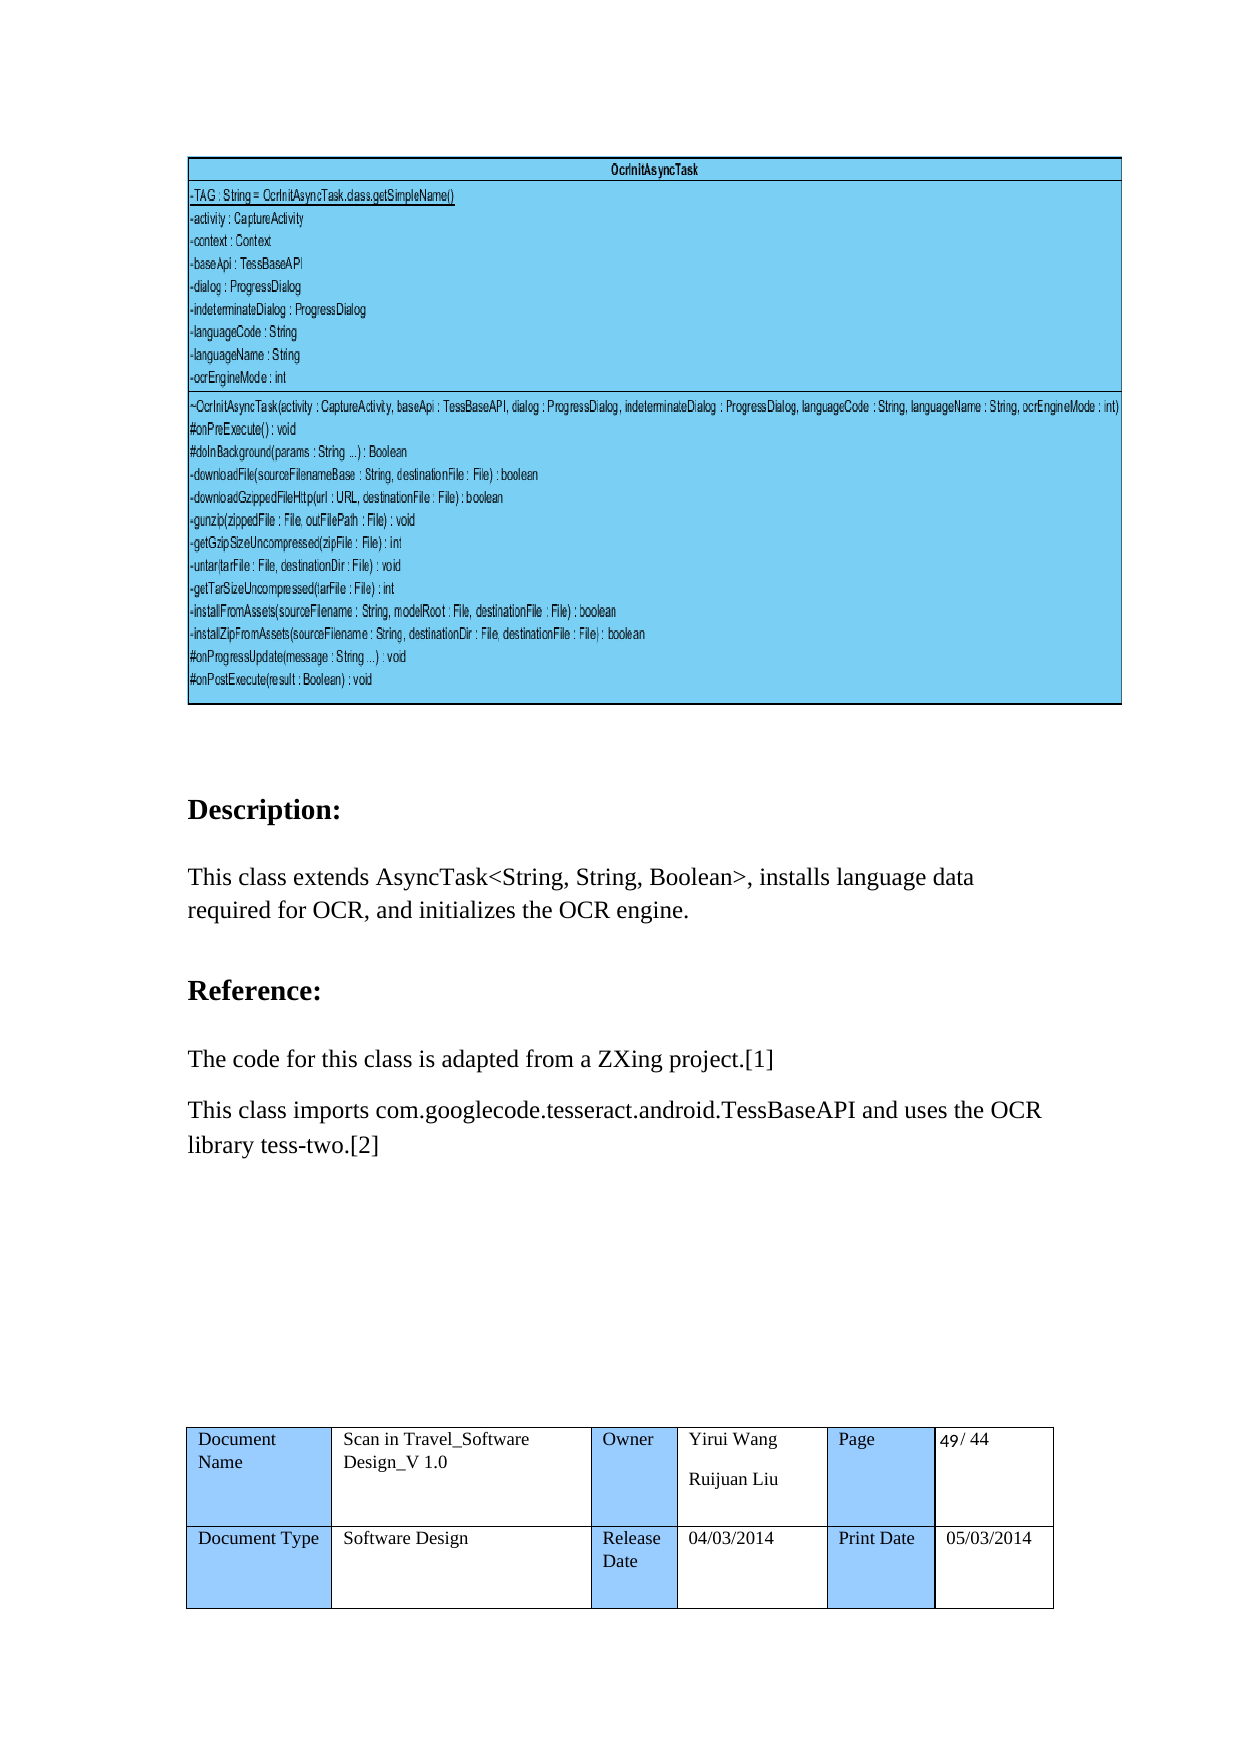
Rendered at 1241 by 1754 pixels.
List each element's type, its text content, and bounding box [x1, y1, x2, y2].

text Reference: [187, 958, 1053, 1023]
text The code for this class is adapted from a ZXing project.[1] [187, 1042, 1053, 1074]
text This class imports com.googlecode.tesseract.android.TessBaseAPI and uses the OCR library tess-two.[2] [187, 1093, 1053, 1161]
text Description: [187, 776, 1053, 841]
picture [187, 156, 1122, 705]
text This class extends AsyncTask<String, String, Boolean>, installs language data required for OCR, and initializes the OCR engine. [187, 860, 1053, 925]
